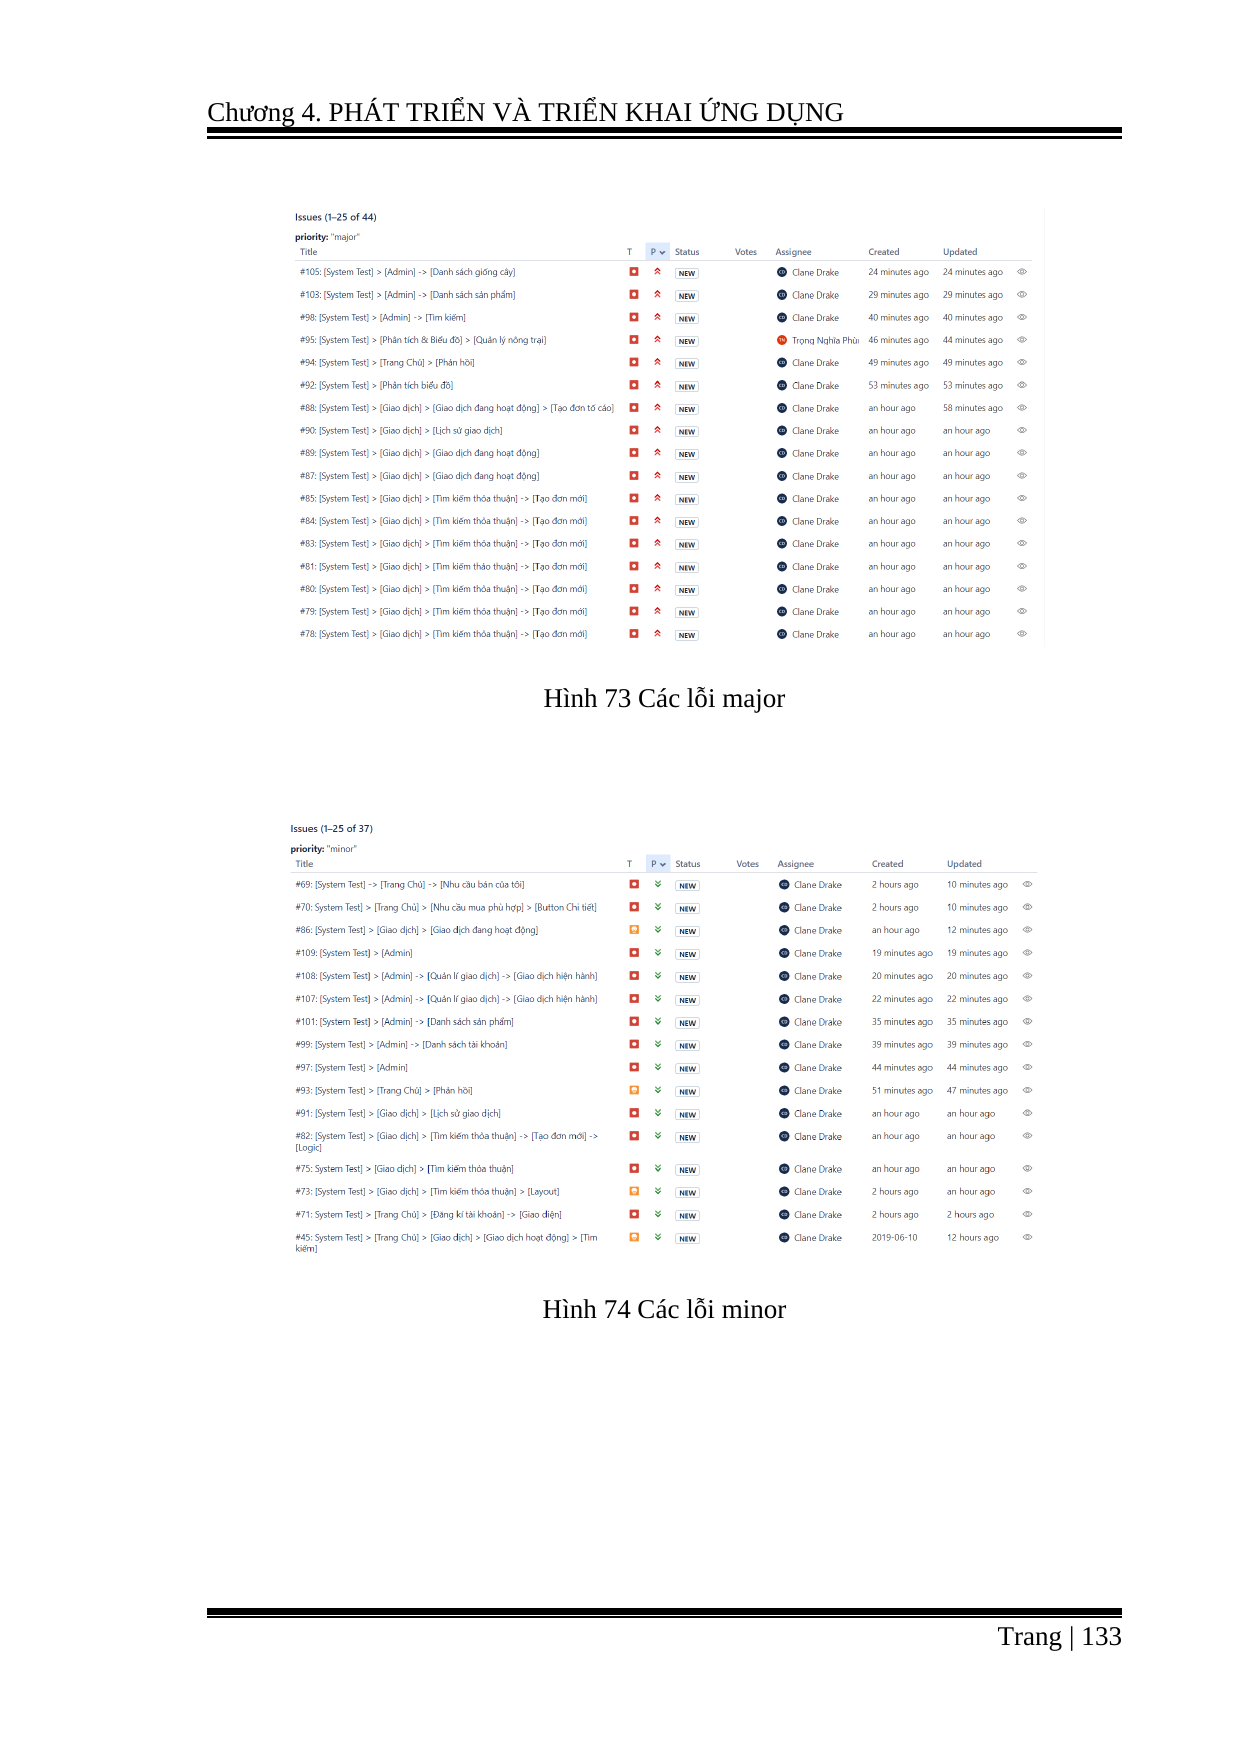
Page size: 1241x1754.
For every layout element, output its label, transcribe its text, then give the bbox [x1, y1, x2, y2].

picture [281, 817, 1047, 1257]
picture [283, 207, 1045, 647]
